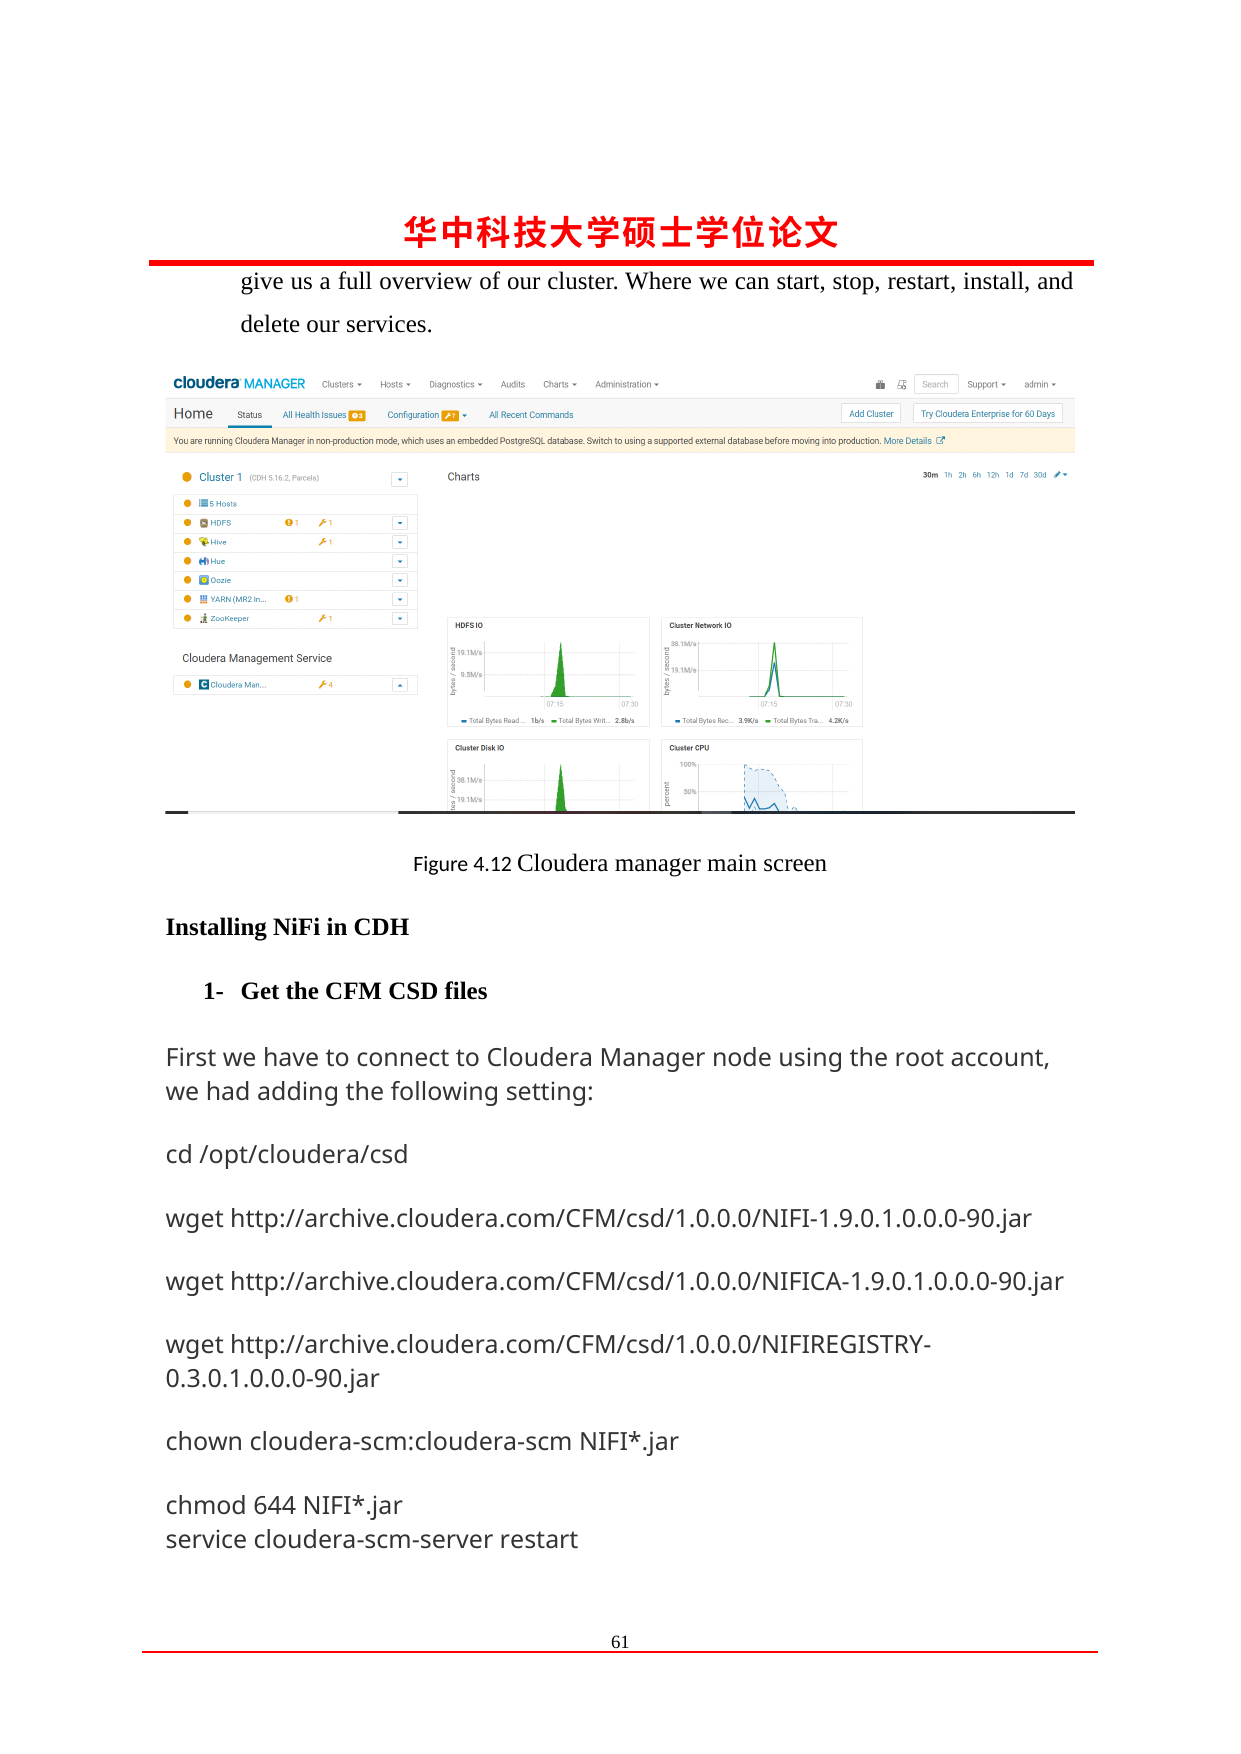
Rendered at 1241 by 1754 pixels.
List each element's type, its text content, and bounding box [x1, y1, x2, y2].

text chown cloudera-scm:cloudera-scm NIFI*.jar [165, 1424, 1075, 1458]
text wget http://archive.cloudera.com/CFM/csd/1.0.0.0/NIFI-1.9.0.1.0.0.0-90.jar [165, 1200, 1075, 1234]
text service cloudera-scm-server restart [165, 1521, 1075, 1555]
text wget http://archive.cloudera.com/CFM/csd/1.0.0.0/NIFIREGISTRY-0.3.0.1.0.0.0-90.jar [165, 1327, 1075, 1395]
text Figure 4.12 Cloudera manager main screen [165, 848, 1075, 877]
text chmod 644 NIFI*.jar [165, 1487, 1075, 1521]
text First we have to connect to Cloudera Manager node using the root account, we had adding the following setting: [165, 1040, 1075, 1108]
text wget http://archive.cloudera.com/CFM/csd/1.0.0.0/NIFICA-1.9.0.1.0.0.0-90.jar [165, 1263, 1075, 1298]
text Installing NiFi in CDH [165, 912, 1075, 941]
picture [165, 372, 1075, 814]
list Get the CFM CSD files [203, 976, 1075, 1004]
text cd /opt/cloudera/csd [165, 1137, 1075, 1171]
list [203, 266, 1075, 338]
